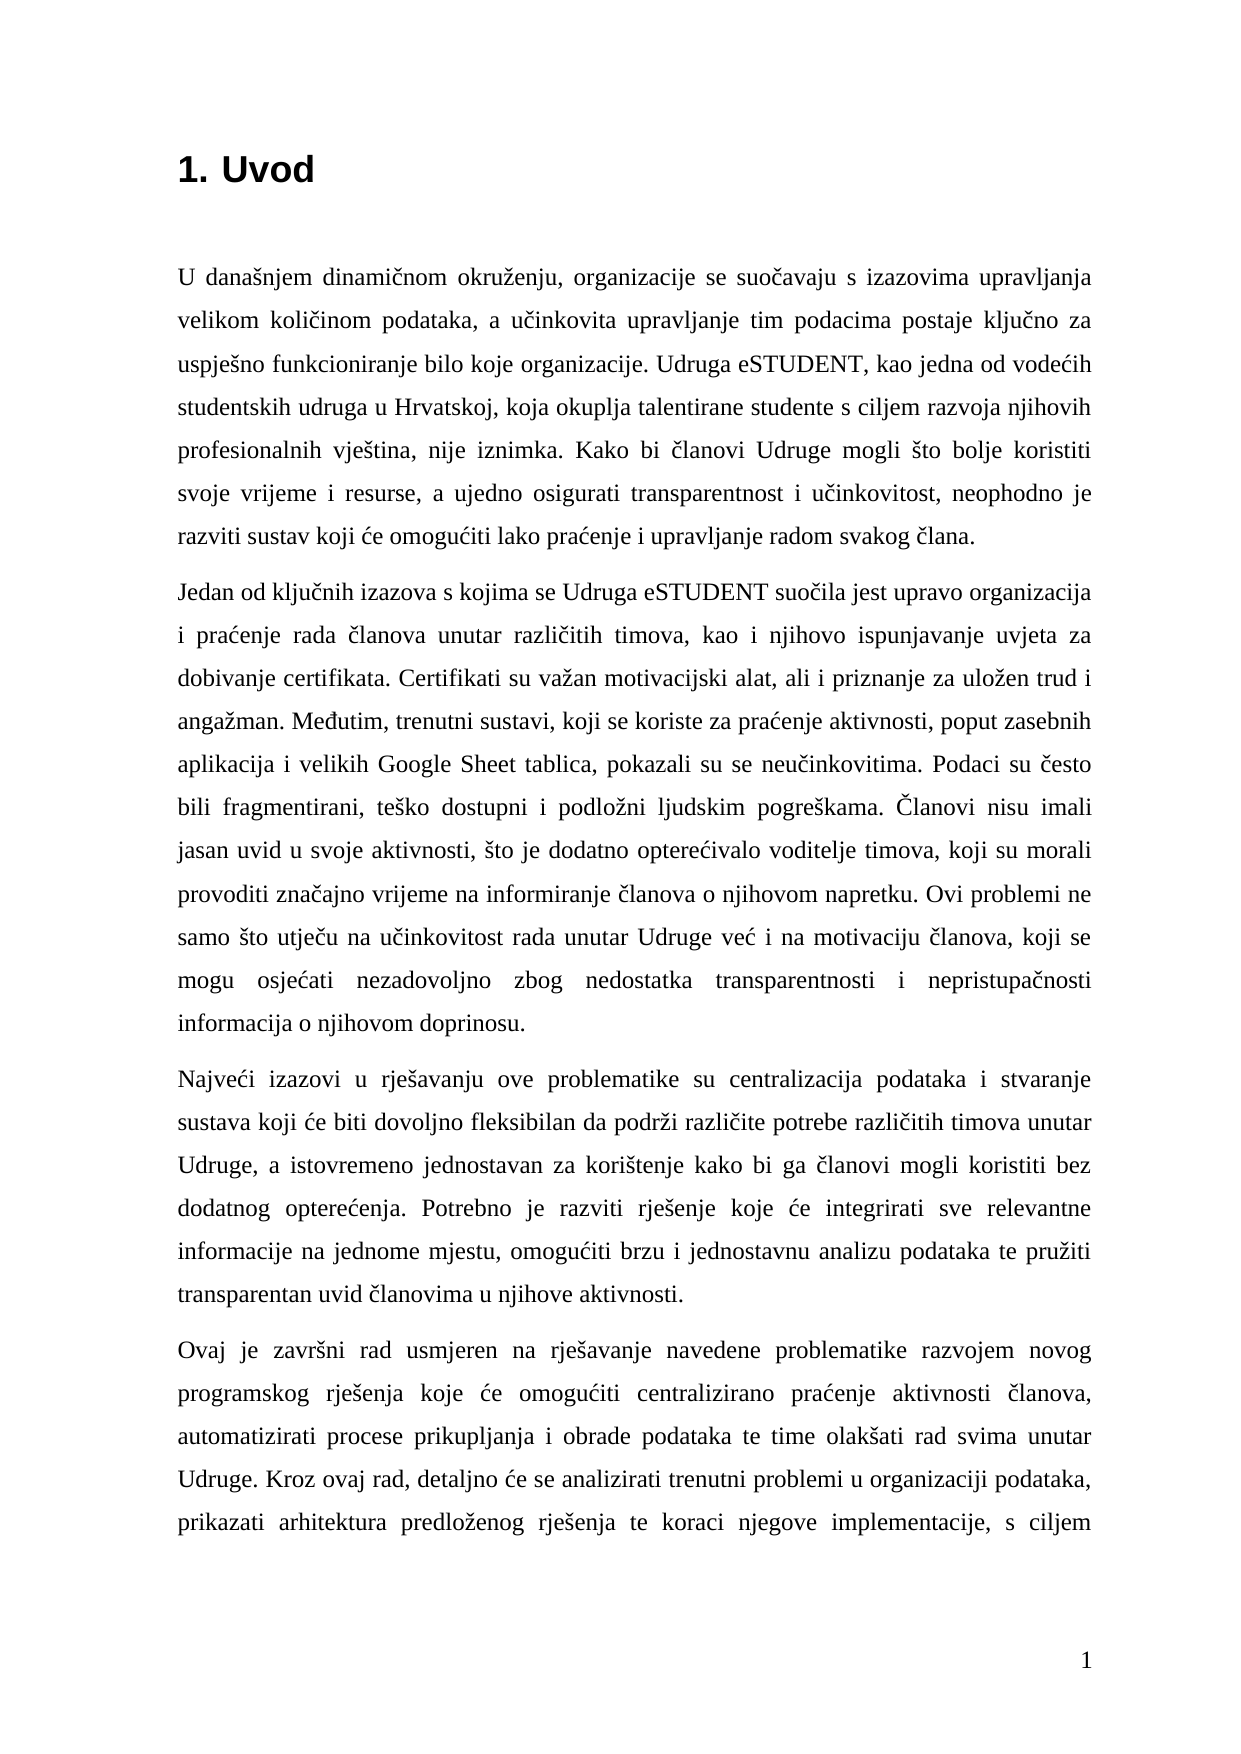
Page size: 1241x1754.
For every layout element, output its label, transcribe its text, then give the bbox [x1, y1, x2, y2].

subtitle Uvod [177, 148, 1092, 191]
text Jedan od ključnih izazova s kojima se Udruga eSTUDENT suočila jest upravo organizacija i praćenje rada članova unutar različitih timova, kao i njihovo ispunjavanje uvjeta za dobivanje certifikata. Certifikati su važan motivacijski alat, ali i priznanje za uložen trud i angažman. Međutim, trenutni sustavi, koji se koriste za praćenje aktivnosti, poput zasebnih aplikacija i velikih Google Sheet tablica, pokazali su se neučinkovitima. Podaci su često bili fragmentirani, teško dostupni i podložni ljudskim pogreškama. Članovi nisu imali jasan uvid u svoje aktivnosti, što je dodatno opterećivalo voditelje timova, koji su morali provoditi značajno vrijeme na informiranje članova o njihovom napretku. Ovi problemi ne samo što utječu na učinkovitost rada unutar Udruge već i na motivaciju članova, koji se mogu osjećati nezadovoljno zbog nedostatka transparentnosti i nepristupačnosti informacija o njihovom doprinosu. [177, 577, 1092, 1037]
text Najveći izazovi u rješavanju ove problematike su centralizacija podataka i stvaranje sustava koji će biti dovoljno fleksibilan da podrži različite potrebe različitih timova unutar Udruge, a istovremeno jednostavan za korištenje kako bi ga članovi mogli koristiti bez dodatnog opterećenja. Potrebno je razviti rješenje koje će integrirati sve relevantne informacije na jednome mjestu, omogućiti brzu i jednostavnu analizu podataka te pružiti transparentan uvid članovima u njihove aktivnosti. [177, 1064, 1092, 1308]
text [177, 1335, 1092, 1536]
text U današnjem dinamičnom okruženju, organizacije se suočavaju s izazovima upravljanja velikom količinom podataka, a učinkovita upravljanje tim podacima postaje ključno za uspješno funkcioniranje bilo koje organizacije. Udruga eSTUDENT, kao jedna od vodećih studentskih udruga u Hrvatskoj, koja okuplja talentirane studente s ciljem razvoja njihovih profesionalnih vještina, nije iznimka. Kako bi članovi Udruge mogli što bolje koristiti svoje vrijeme i resurse, a ujedno osigurati transparentnost i učinkovitost, neophodno je razviti sustav koji će omogućiti lako praćenje i upravljanje radom svakog člana. [177, 262, 1092, 550]
